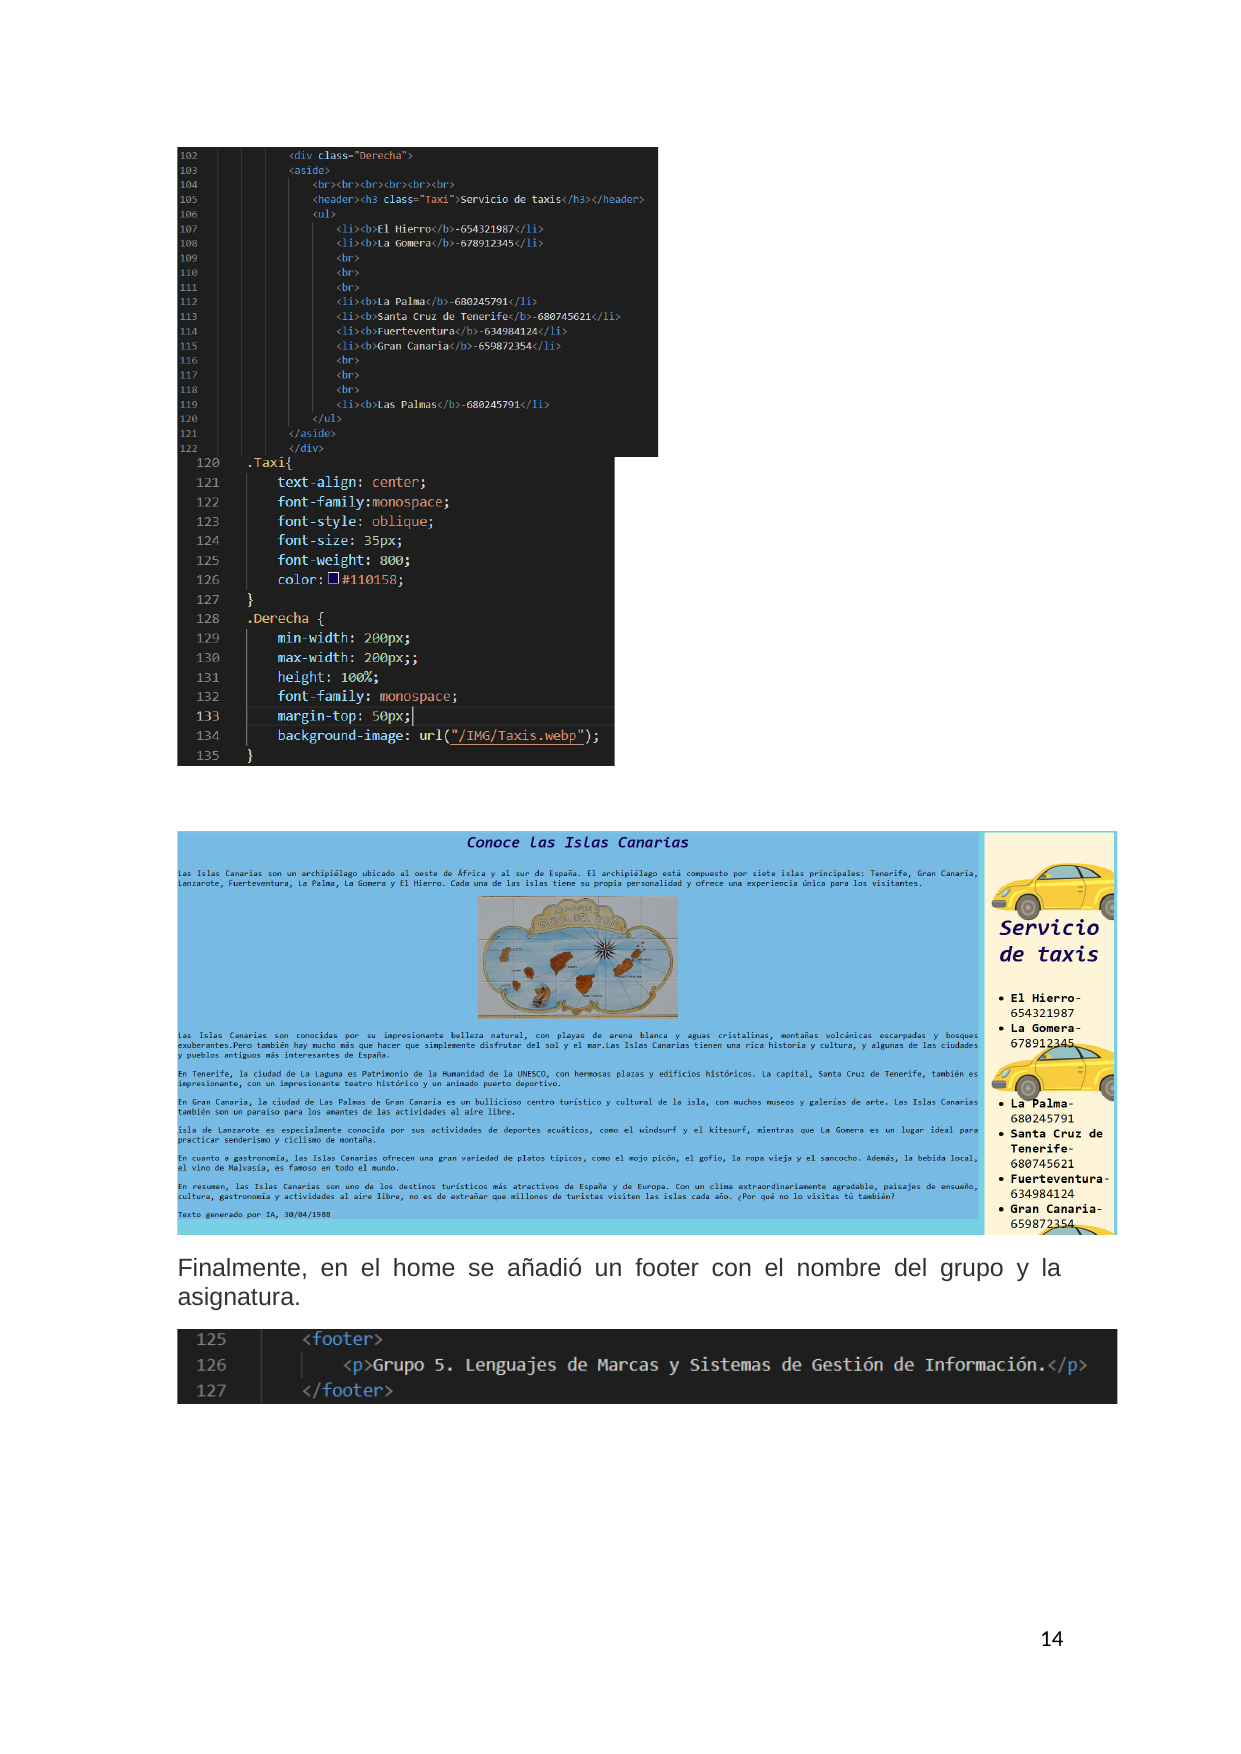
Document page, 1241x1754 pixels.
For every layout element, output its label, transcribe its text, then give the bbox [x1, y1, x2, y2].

picture [177, 147, 659, 766]
picture [177, 831, 1118, 1235]
text Finalmente, en el home se añadió un footer con el nombre del grupo y la asignatura. [177, 1253, 1063, 1311]
picture [177, 1329, 1118, 1404]
